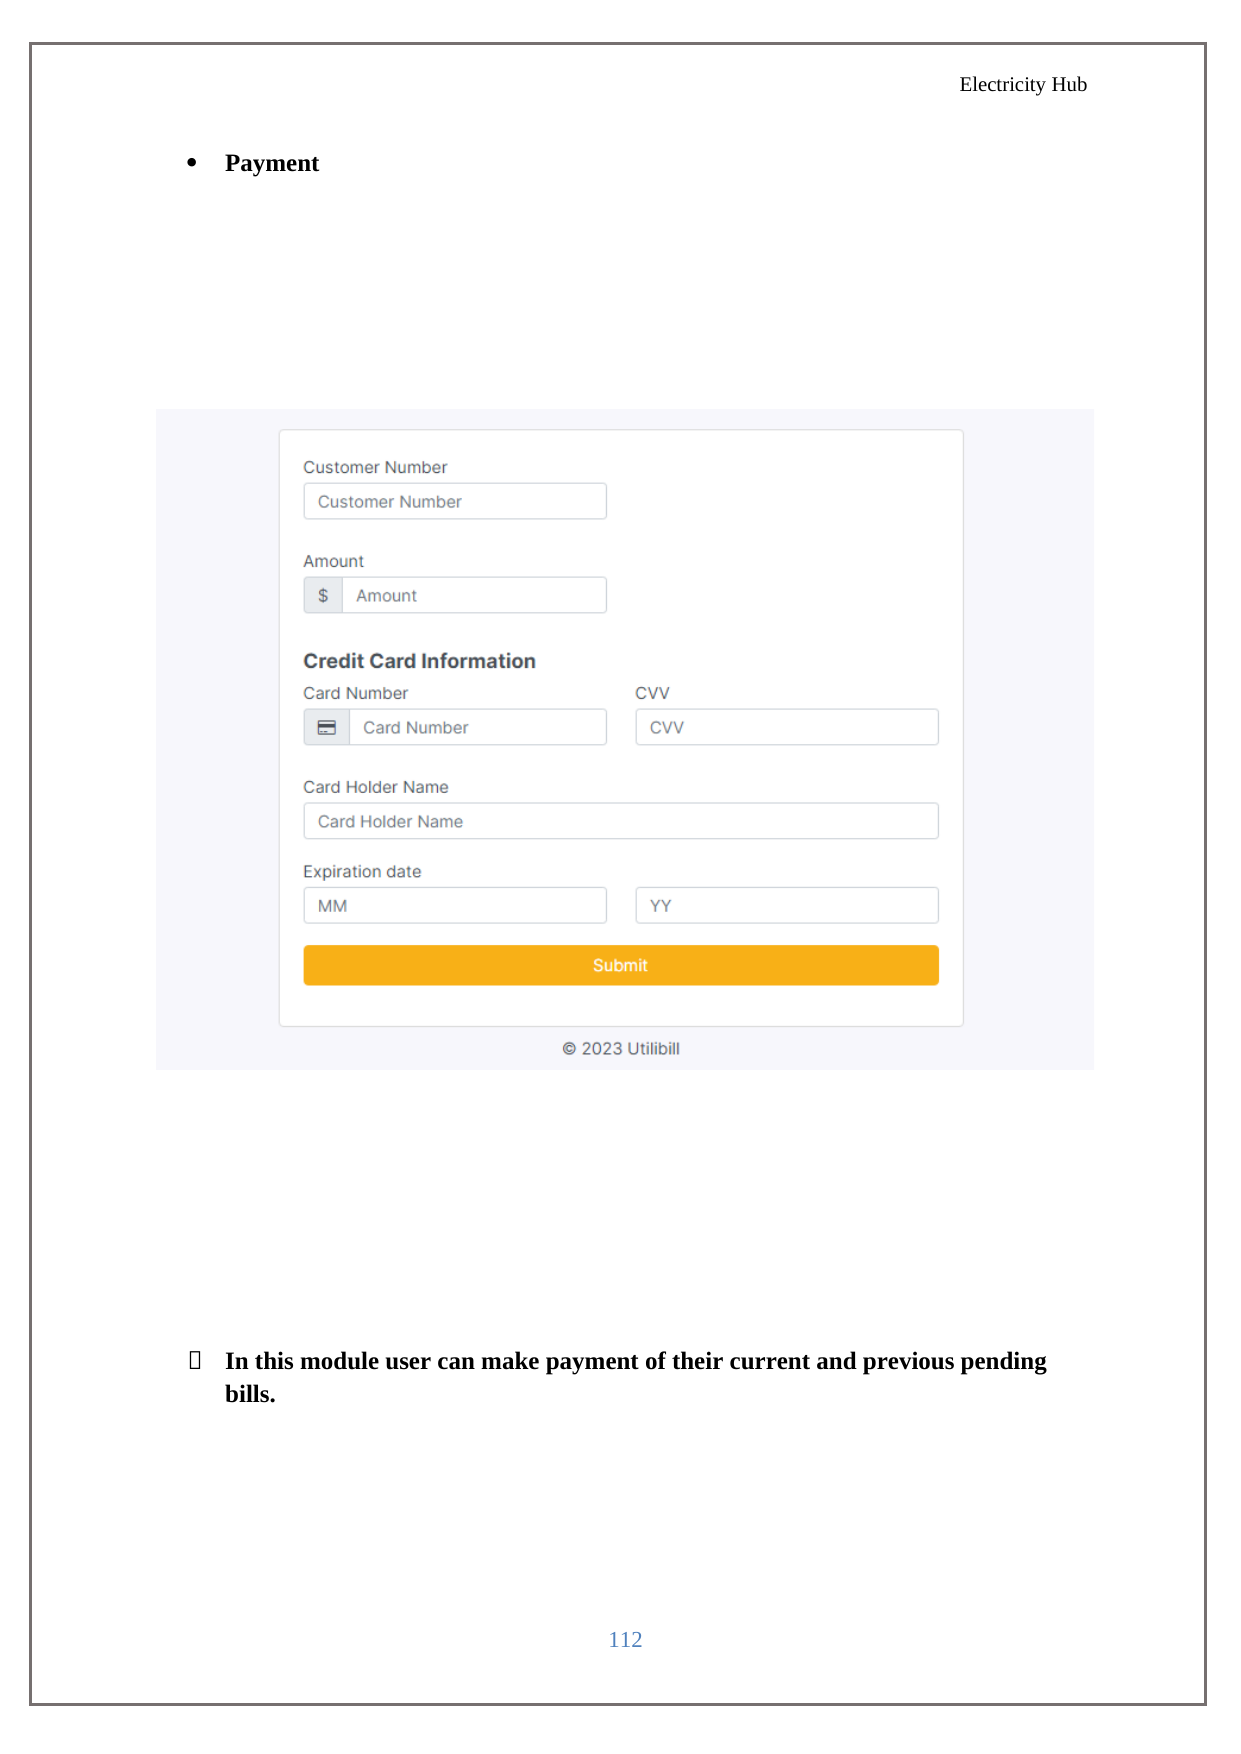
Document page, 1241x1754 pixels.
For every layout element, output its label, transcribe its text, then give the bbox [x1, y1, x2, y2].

picture [156, 409, 1095, 1070]
list In this module user can make payment of their current and previous pending bills. [187, 1343, 1048, 1408]
text Electricity Hub [44, 72, 1087, 96]
subtitle Payment [187, 148, 1204, 177]
